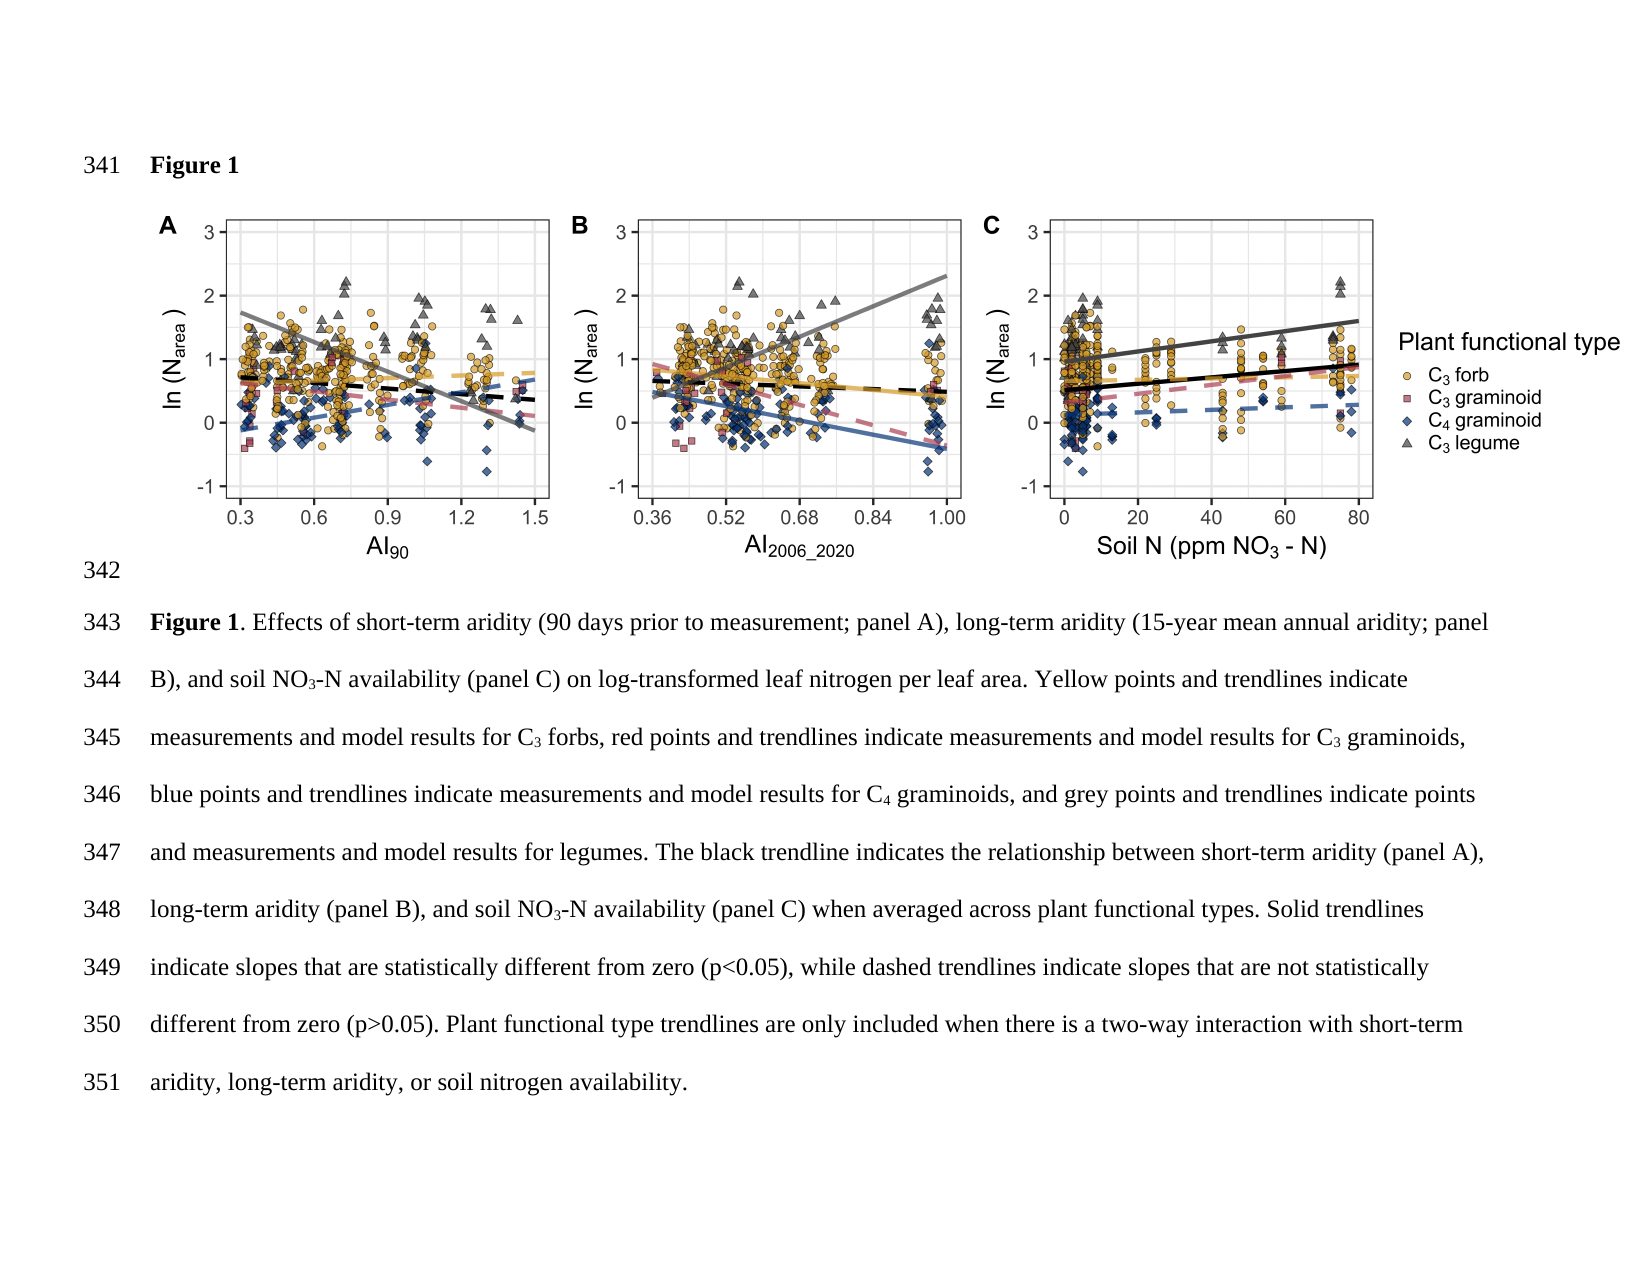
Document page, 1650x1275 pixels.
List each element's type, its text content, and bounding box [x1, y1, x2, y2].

text Figure 1 [150, 150, 1500, 179]
picture [150, 207, 1633, 578]
text Figure 1. Effects of short-term aridity (90 days prior to measurement; panel A), long-term aridity (15-year mean annual aridity; panel B), and soil NO3-N availability (panel C) on log-transformed leaf nitrogen per leaf area. Yellow points and trendlines indicate measurements and model results for C3 forbs, red points and trendlines indicate measurements and model results for C3 graminoids, blue points and trendlines indicate measurements and model results for C4 graminoids, and grey points and trendlines indicate points and measurements and model results for legumes. The black trendline indicates the relationship between short-term aridity (panel A), long-term aridity (panel B), and soil NO3-N availability (panel C) when averaged across plant functional types. Solid trendlines indicate slopes that are statistically different from zero (p<0.05), while dashed trendlines indicate slopes that are not statistically different from zero (p>0.05). Plant functional type trendlines are only included when there is a two-way interaction with short-term aridity, long-term aridity, or soil nitrogen availability. [150, 607, 1500, 1096]
